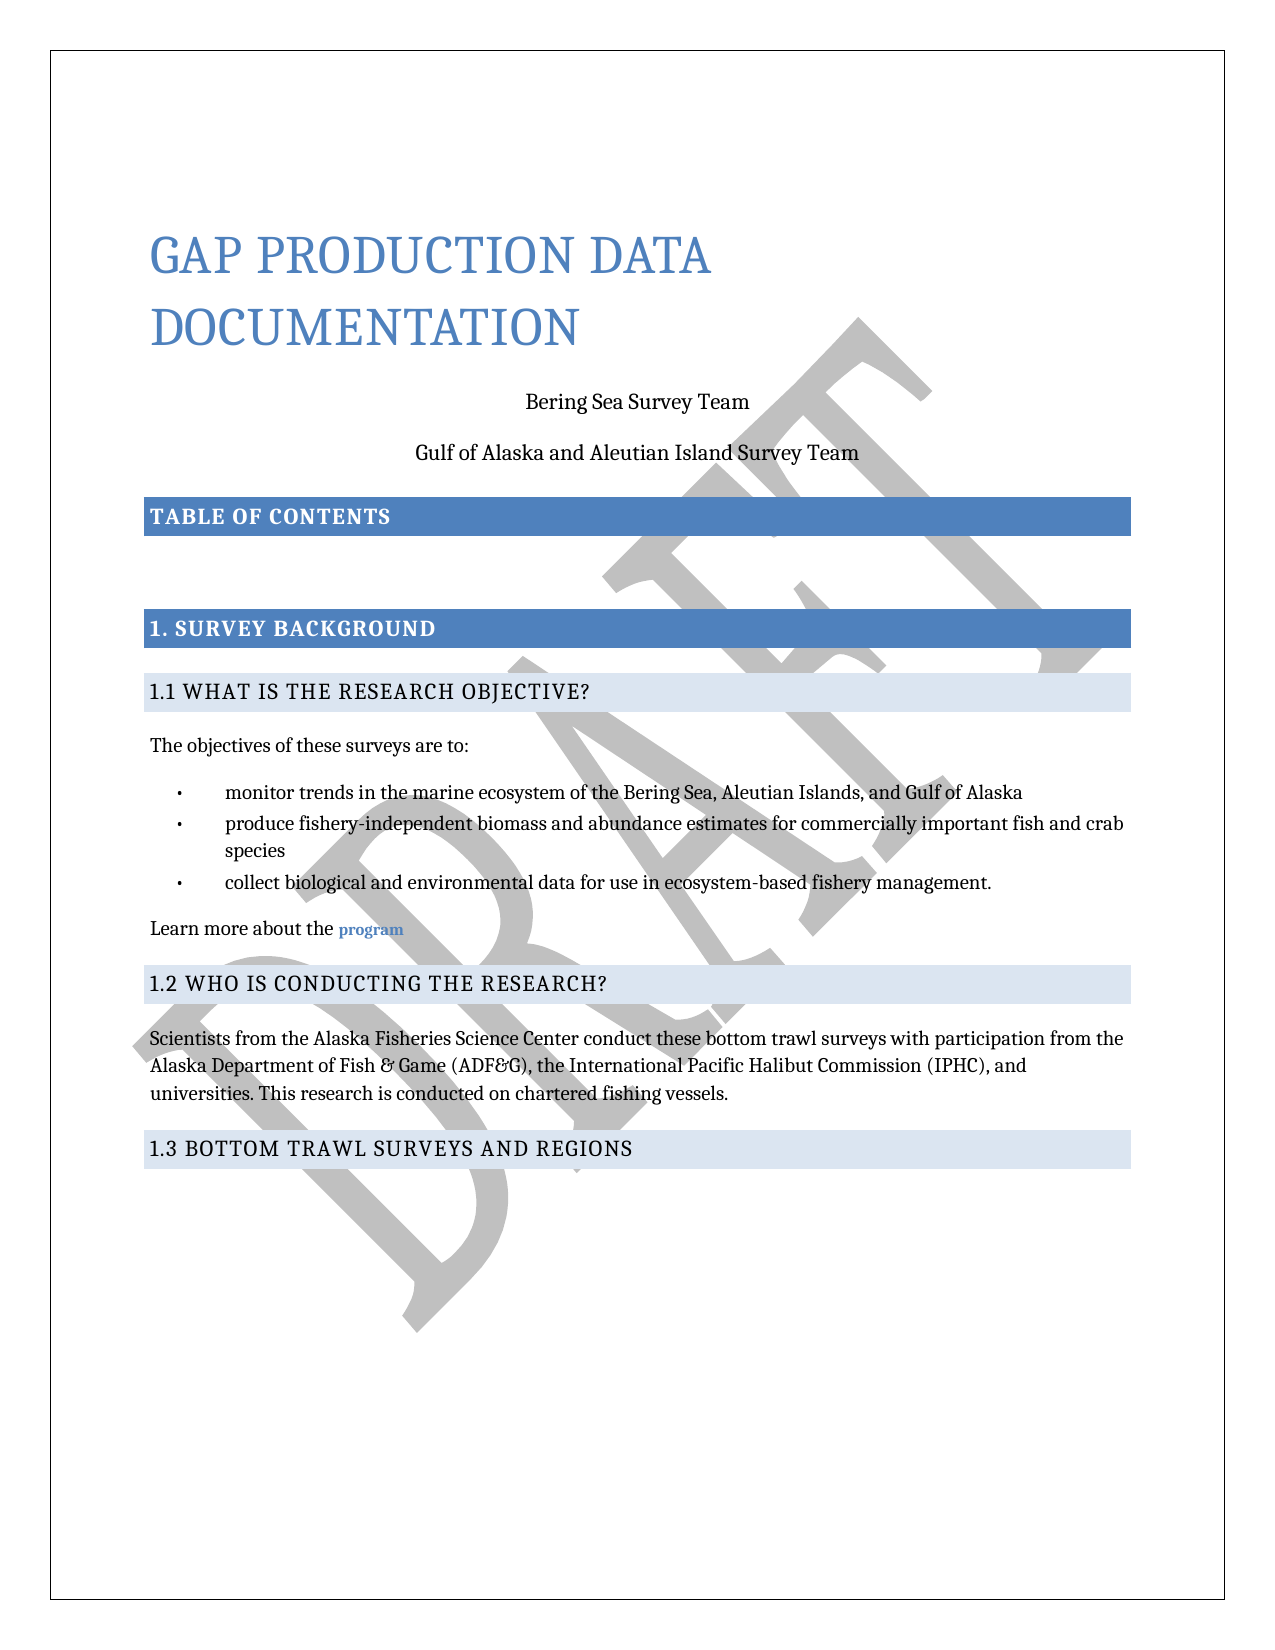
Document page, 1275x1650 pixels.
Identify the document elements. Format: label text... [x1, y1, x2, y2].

list collect biological and environmental data for use in ecosystem-based fishery management. [175, 870, 1125, 894]
text The objectives of these surveys are to: [150, 734, 1125, 758]
list monitor trends in the marine ecosystem of the Bering Sea, Aleutian Islands, and Gulf of Alaska [175, 780, 1125, 804]
subtitle 1.3 Bottom trawl surveys and regions [150, 1136, 1125, 1162]
title GAP Production Data Documentation [150, 225, 1125, 359]
text Scientists from the Alaska Fisheries Science Center conduct these bottom trawl surveys with participation from the Alaska Department of Fish & Game (ADF&G), the International Pacific Halibut Commission (IPHC), and universities. This research is conducted on chartered fishing vessels. [150, 1026, 1125, 1105]
subtitle 1. Survey Background [150, 615, 1125, 642]
list produce fishery-independent biomass and abundance estimates for commercially important fish and crab species [175, 812, 1125, 863]
subtitle 1.2 Who is conducting the research? [150, 971, 1125, 998]
text Gulf of Alaska and Aleutian Island Survey Team [150, 440, 1125, 466]
subtitle 1.1 What is the research objective? [150, 679, 1125, 705]
text Learn more about the program [150, 917, 1125, 941]
text Bering Sea Survey Team [150, 389, 1125, 415]
